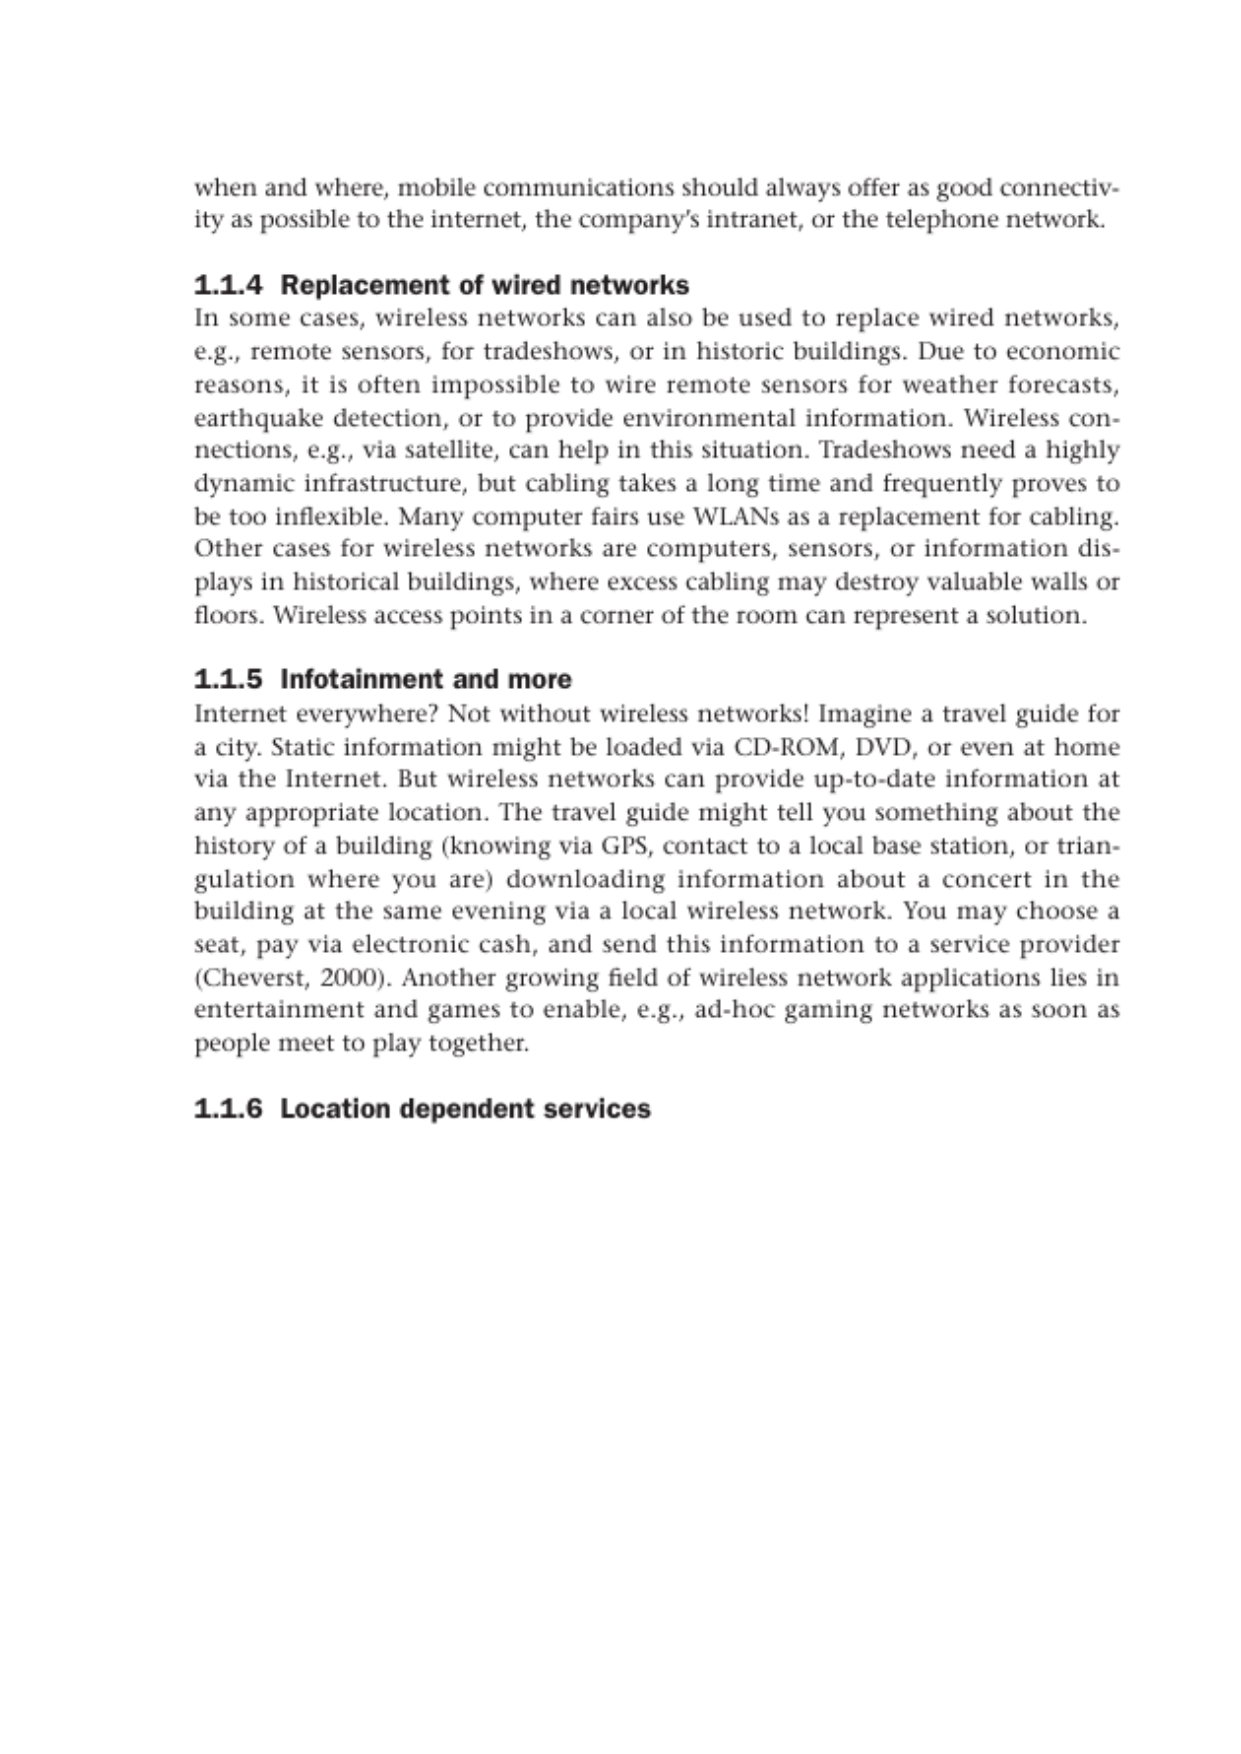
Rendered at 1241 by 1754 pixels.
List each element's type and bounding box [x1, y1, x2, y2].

picture [150, 150, 1205, 1146]
